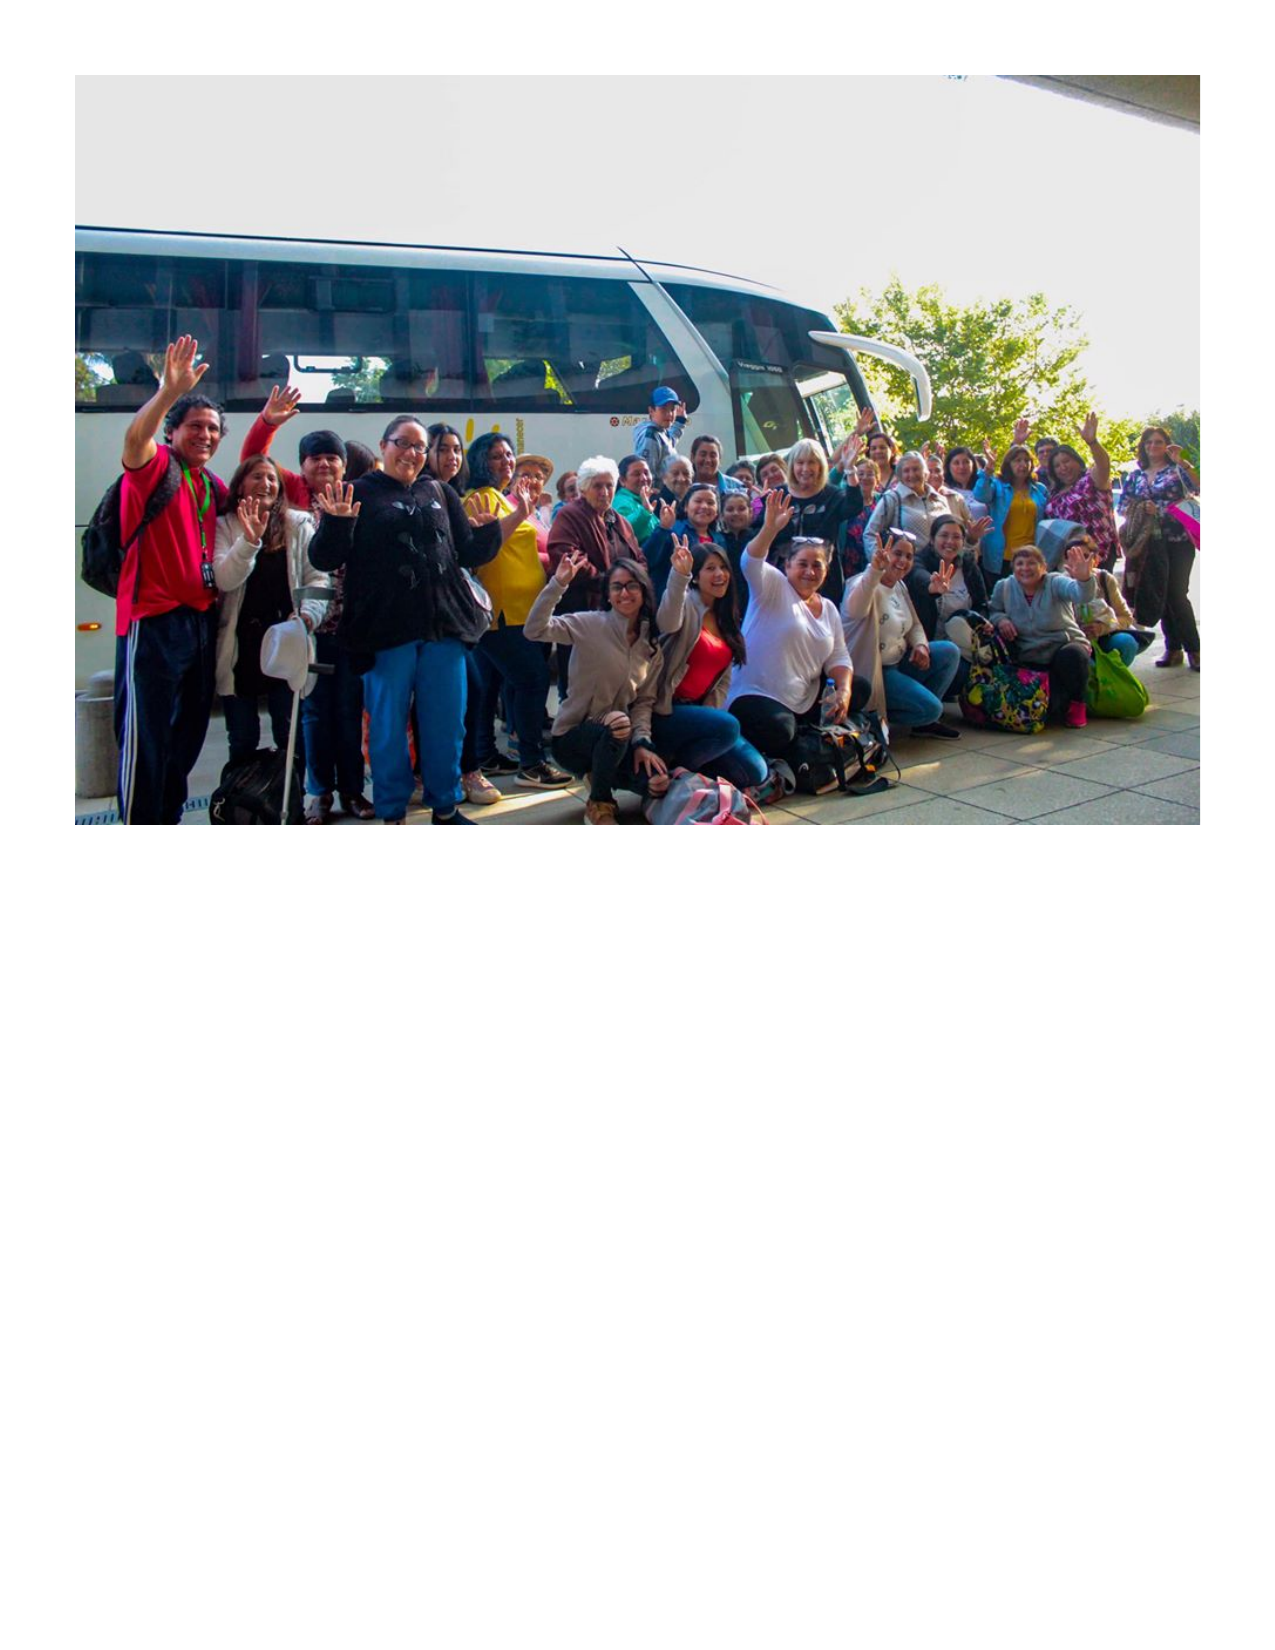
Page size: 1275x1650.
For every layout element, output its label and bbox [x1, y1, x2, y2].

picture [75, 75, 1200, 825]
